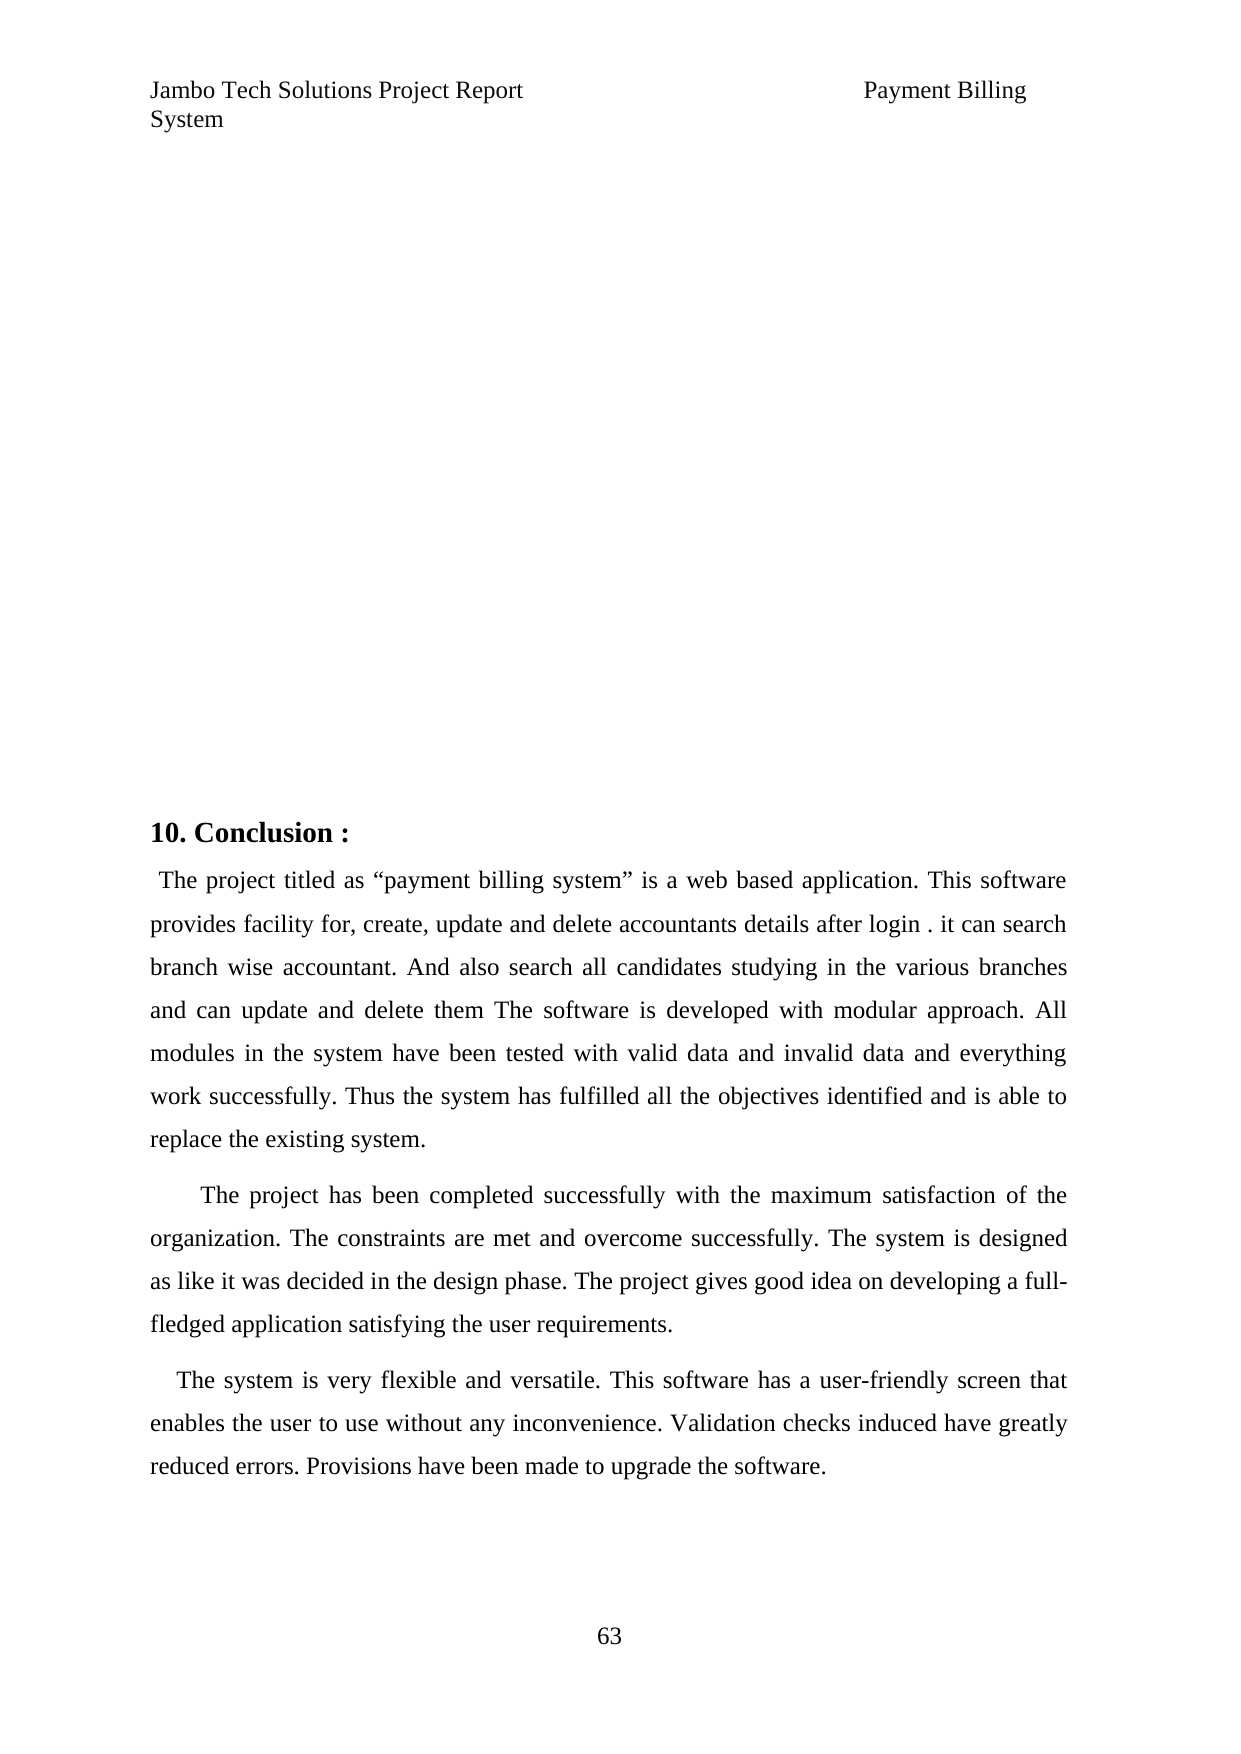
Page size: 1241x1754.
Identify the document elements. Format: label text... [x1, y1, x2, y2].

text The project has been completed successfully with the maximum satisfaction of the organization. The constraints are met and overcome successfully. The system is designed as like it was decided in the design phase. The project gives good idea on developing a full-fledged application satisfying the user requirements. [150, 1180, 1068, 1338]
text 10. Conclusion : [150, 815, 1068, 849]
text The system is very flexible and versatile. This software has a user-friendly screen that enables the user to use without any inconvenience. Validation checks induced have greatly reduced errors. Provisions have been made to upgrade the software. [150, 1365, 1068, 1480]
text The project titled as “payment billing system” is a web based application. This software provides facility for, create, update and delete accountants details after login . it can search branch wise accountant. And also search all candidates studying in the various branches and can update and delete them The software is developed with modular approach. All modules in the system have been tested with valid data and invalid data and everything work successfully. Thus the system has fulfilled all the objectives identified and is able to replace the existing system. [150, 866, 1068, 1153]
